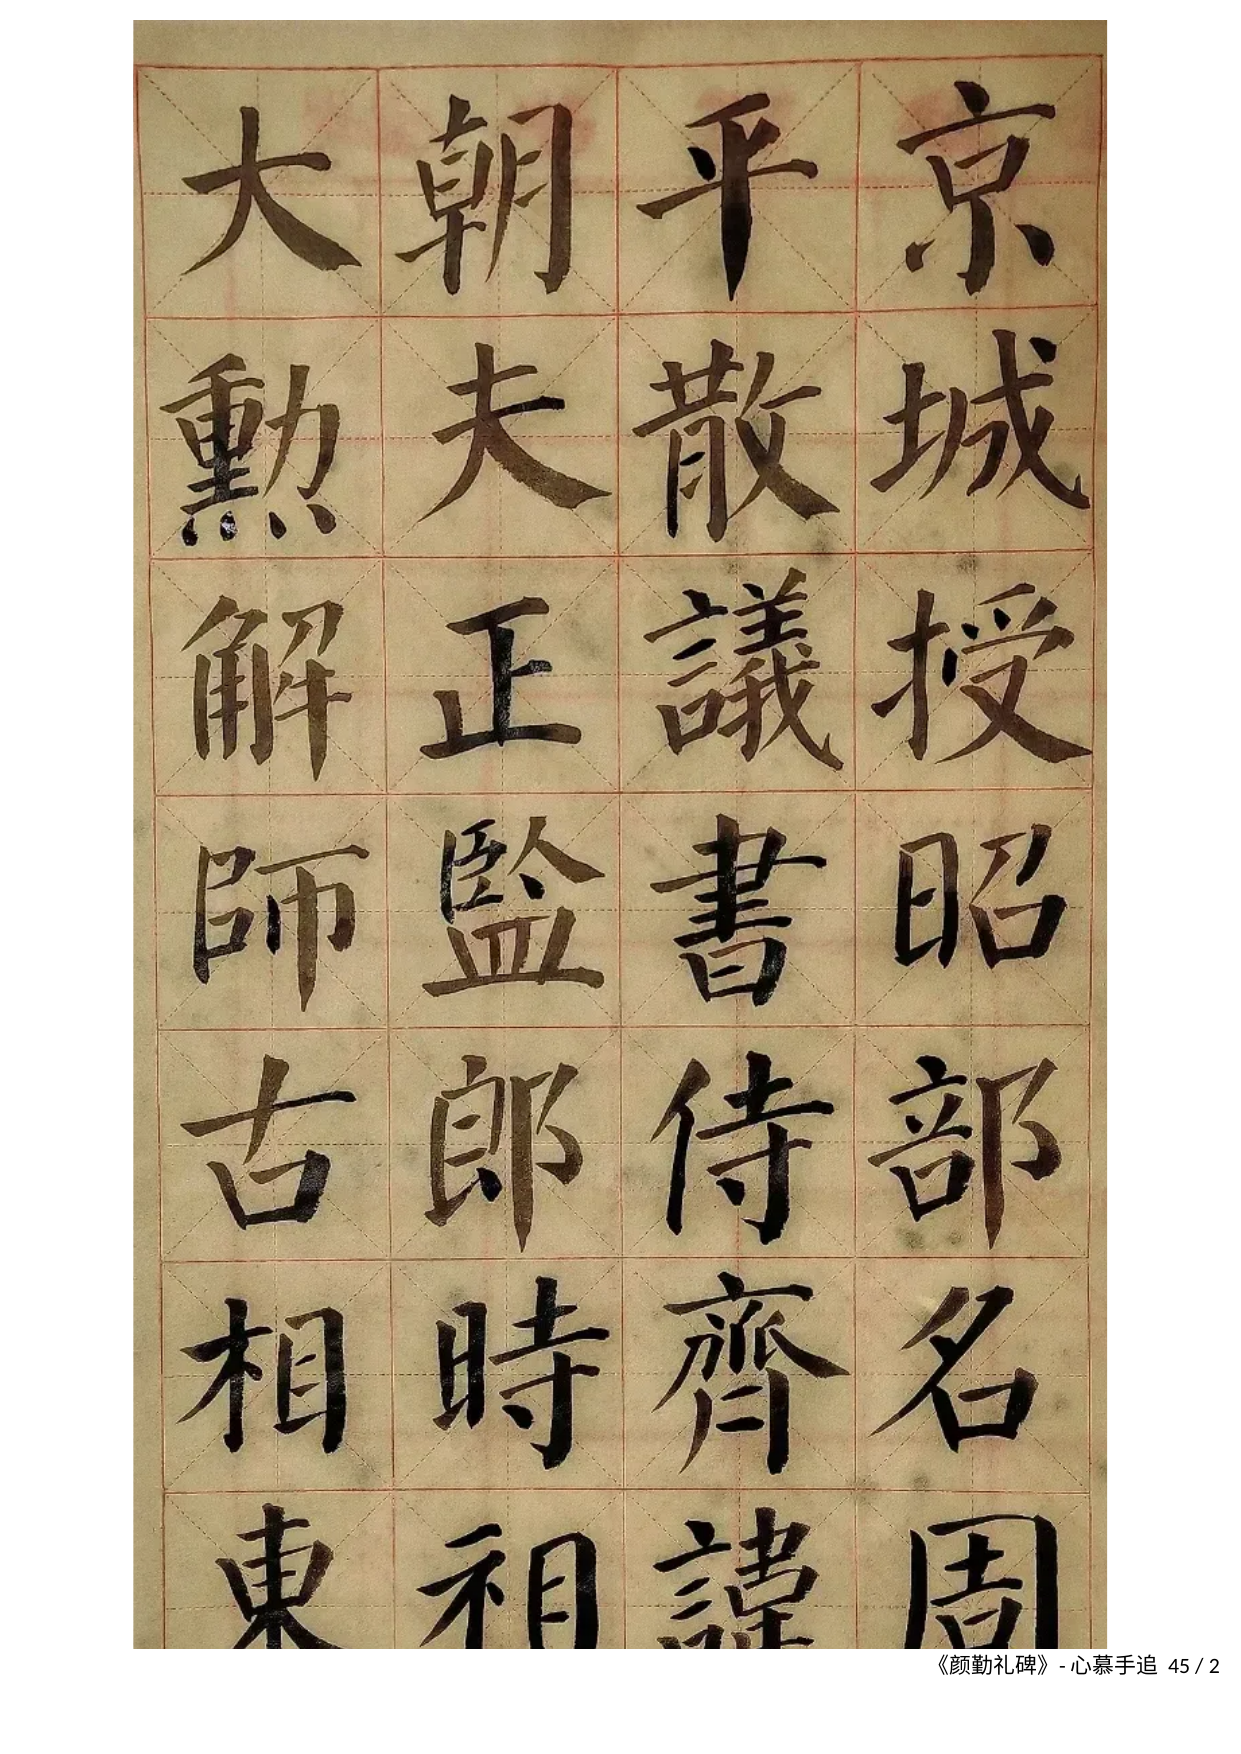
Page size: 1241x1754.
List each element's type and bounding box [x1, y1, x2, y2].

picture [133, 20, 1108, 1649]
